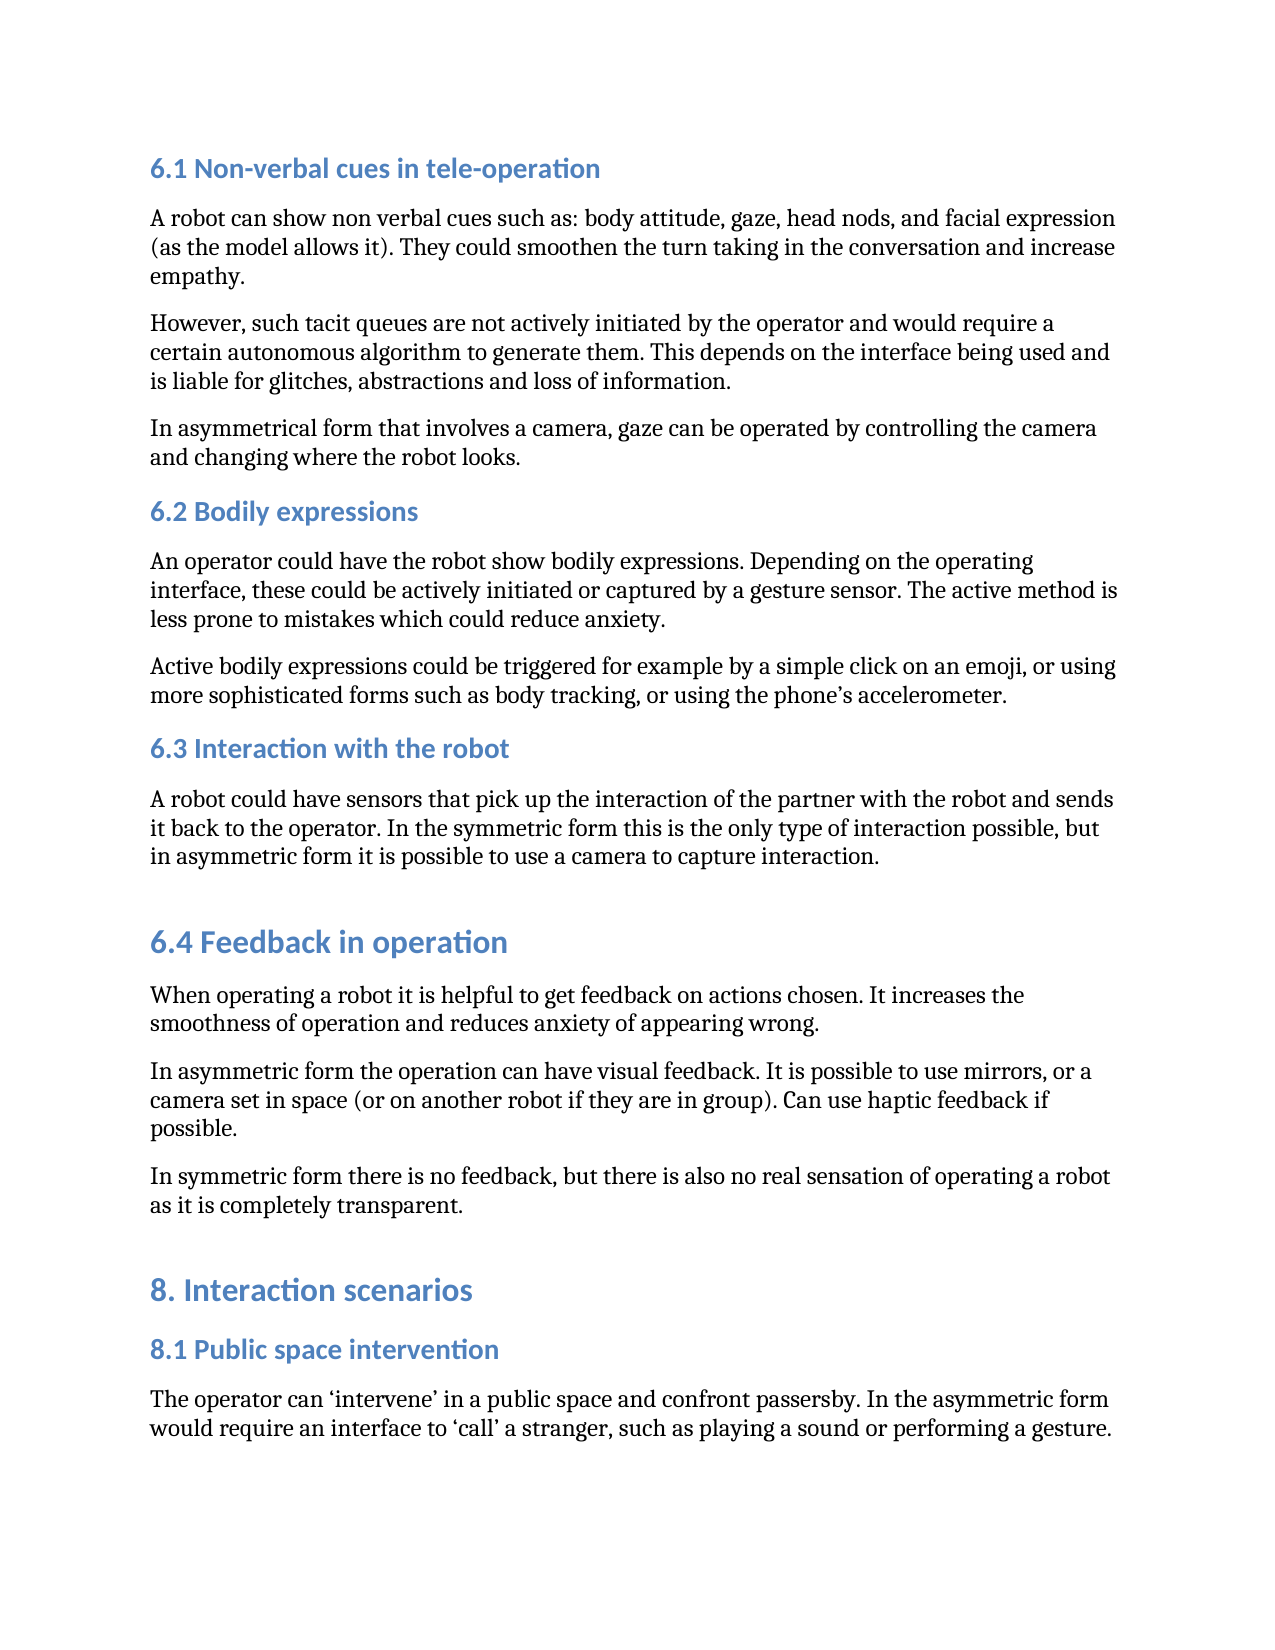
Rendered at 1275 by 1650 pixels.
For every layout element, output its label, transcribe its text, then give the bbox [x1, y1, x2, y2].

subtitle 6.1 Non-verbal cues in tele-operation [150, 150, 1125, 186]
subtitle 6.4 Feedback in operation [150, 921, 1125, 962]
subtitle 6.3 Interaction with the robot [150, 730, 1125, 766]
subtitle 6.2 Bodily expressions [150, 493, 1125, 528]
subtitle 8. Interaction scenarios [150, 1269, 1125, 1310]
text A robot can show non verbal cues such as: body attitude, gaze, head nods, and facial expression (as the model allows it). They could smoothen the turn taking in the conversation and increase empathy. [150, 204, 1125, 291]
text In asymmetric form the operation can have visual feedback. It is possible to use mirrors, or a camera set in space (or on another robot if they are in group). Can use haptic feedback if possible. [150, 1057, 1125, 1143]
text In asymmetrical form that involves a camera, gaze can be operated by controlling the camera and changing where the robot looks. [150, 414, 1125, 472]
text However, such tacit queues are not actively initiated by the operator and would require a certain autonomous algorithm to generate them. This depends on the interface being used and is liable for glitches, abstractions and loss of information. [150, 309, 1125, 396]
text An operator could have the robot show bodily expressions. Depending on the operating interface, these could be actively initiated or captured by a gesture sensor. The active method is less prone to mistakes which could reduce anxiety. [150, 547, 1125, 633]
subtitle 8.1 Public space intervention [150, 1331, 1125, 1366]
text Active bodily expressions could be triggered for example by a simple click on an emoji, or using more sophisticated forms such as body tracking, or using the phone’s accelerometer. [150, 652, 1125, 709]
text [150, 1385, 1125, 1443]
text In symmetric form there is no feedback, but there is also no real sensation of operating a robot as it is completely transparent. [150, 1162, 1125, 1219]
text A robot could have sensors that pick up the interaction of the partner with the robot and sends it back to the operator. In the symmetric form this is the only type of interaction possible, but in asymmetric form it is possible to use a camera to capture interaction. [150, 785, 1125, 871]
text When operating a robot it is helpful to get feedback on actions chosen. It increases the smoothness of operation and reduces anxiety of appearing wrong. [150, 981, 1125, 1038]
